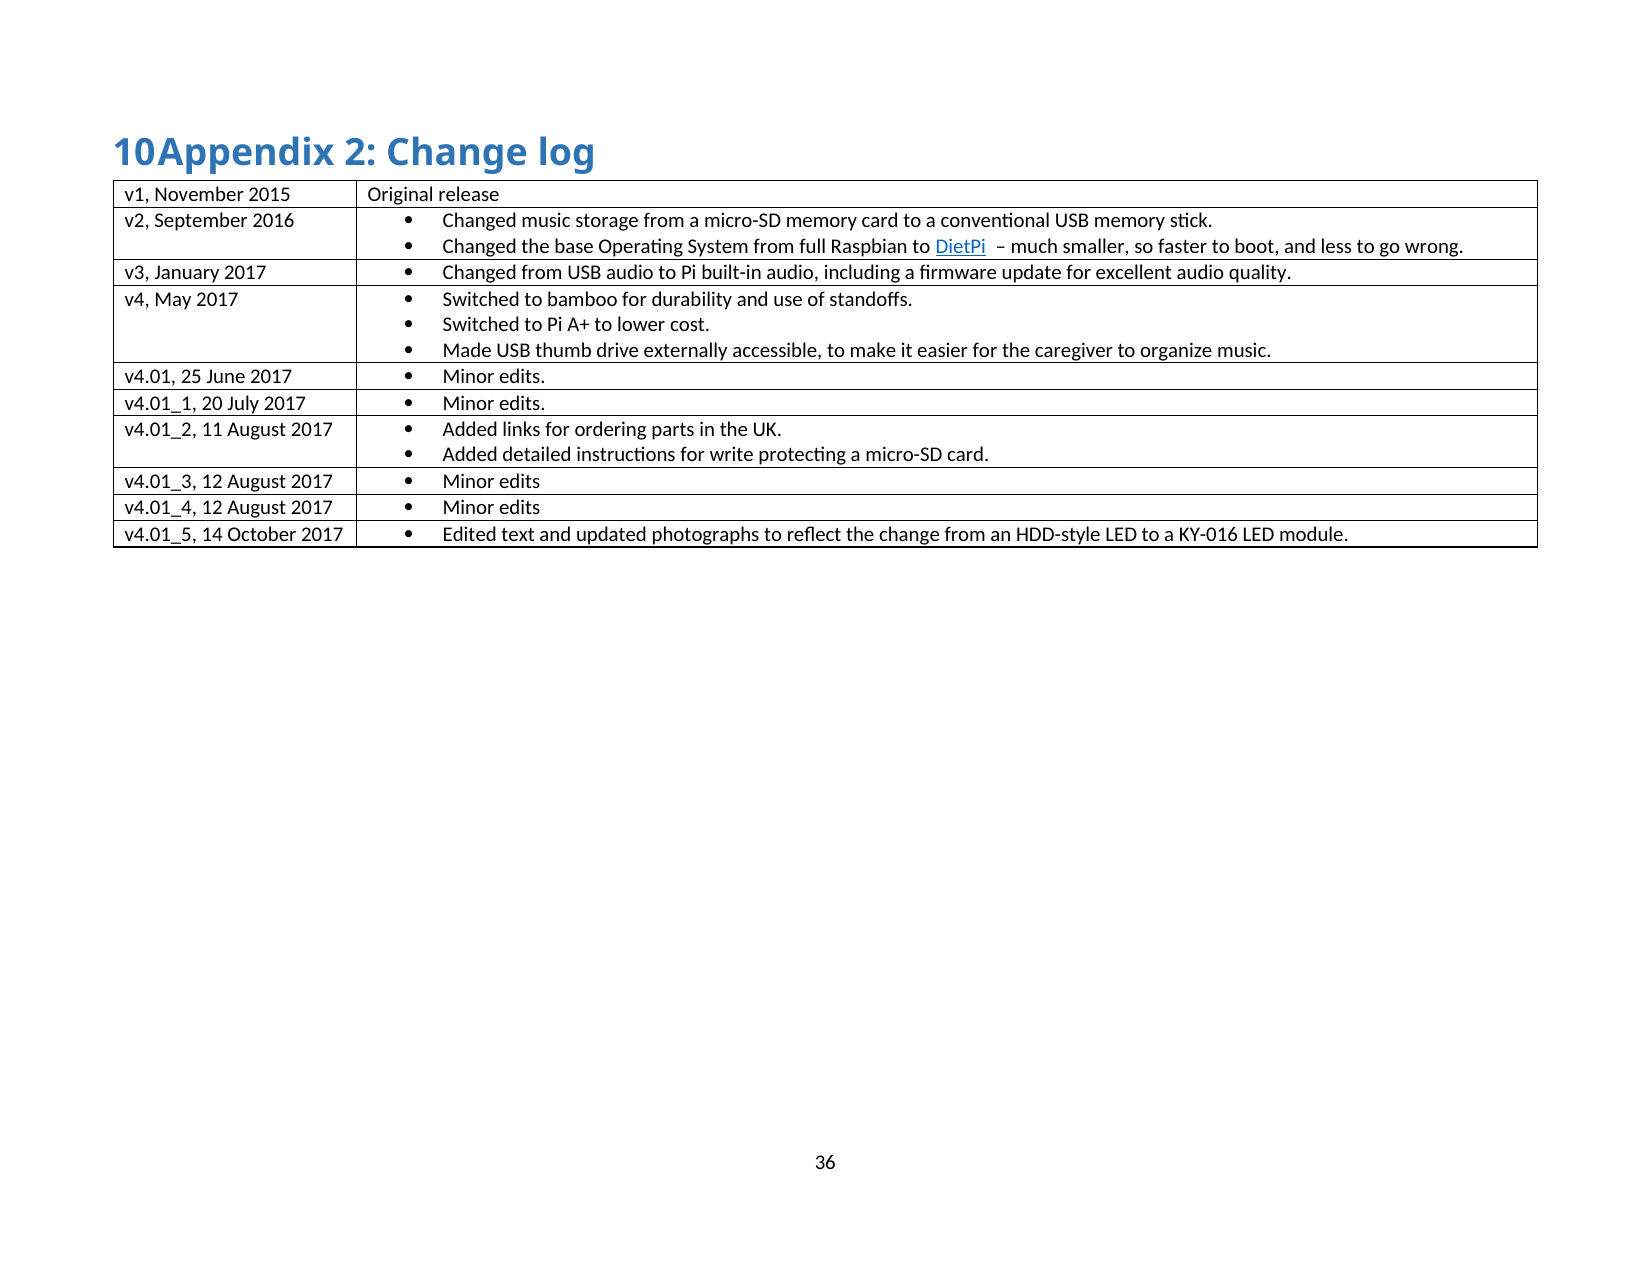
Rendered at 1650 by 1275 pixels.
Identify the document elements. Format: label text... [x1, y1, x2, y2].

table_cell v4.01_2, 11 August 2017 [114, 416, 356, 467]
table_cell Edited text and updated photographs to reflect the change from an HDD-style LED to a KY-016 LED module. [357, 521, 1537, 546]
table_cell Minor edits [357, 468, 1537, 493]
table_header Original release [357, 181, 1537, 207]
table_header v1, November 2015 [114, 181, 356, 207]
table_cell v4.01_5, 14 October 2017 [114, 521, 356, 546]
table_cell v4, May 2017 [114, 286, 356, 362]
table_cell v2, September 2016 [114, 208, 356, 258]
table_cell Added links for ordering parts in the UK. Added detailed instructions for write protecting a micro-SD card. [357, 416, 1537, 467]
table_cell v4.01, 25 June 2017 [114, 363, 356, 389]
table_cell Minor edits. [357, 363, 1537, 389]
table_cell Switched to bamboo for durability and use of standoffs. Switched to Pi A+ to lower cost. Made USB thumb drive externally accessible, to make it easier for the caregiver to organize music. [357, 286, 1537, 362]
subtitle Appendix 2: Change log [112, 125, 1537, 176]
table_cell v3, January 2017 [114, 260, 356, 285]
table_cell v4.01_1, 20 July 2017 [114, 390, 356, 415]
table_cell Changed music storage from a micro-SD memory card to a conventional USB memory stick. Changed the base Operating System from full Raspbian to DietPi – much smaller, so faster to boot, and less to go wrong. [357, 208, 1537, 258]
table_cell Changed from USB audio to Pi built-in audio, including a firmware update for excellent audio quality. [357, 260, 1537, 285]
table_cell v4.01_3, 12 August 2017 [114, 468, 356, 493]
table_cell v4.01_4, 12 August 2017 [114, 495, 356, 520]
table_cell Minor edits [357, 495, 1537, 520]
table_cell Minor edits. [357, 390, 1537, 415]
